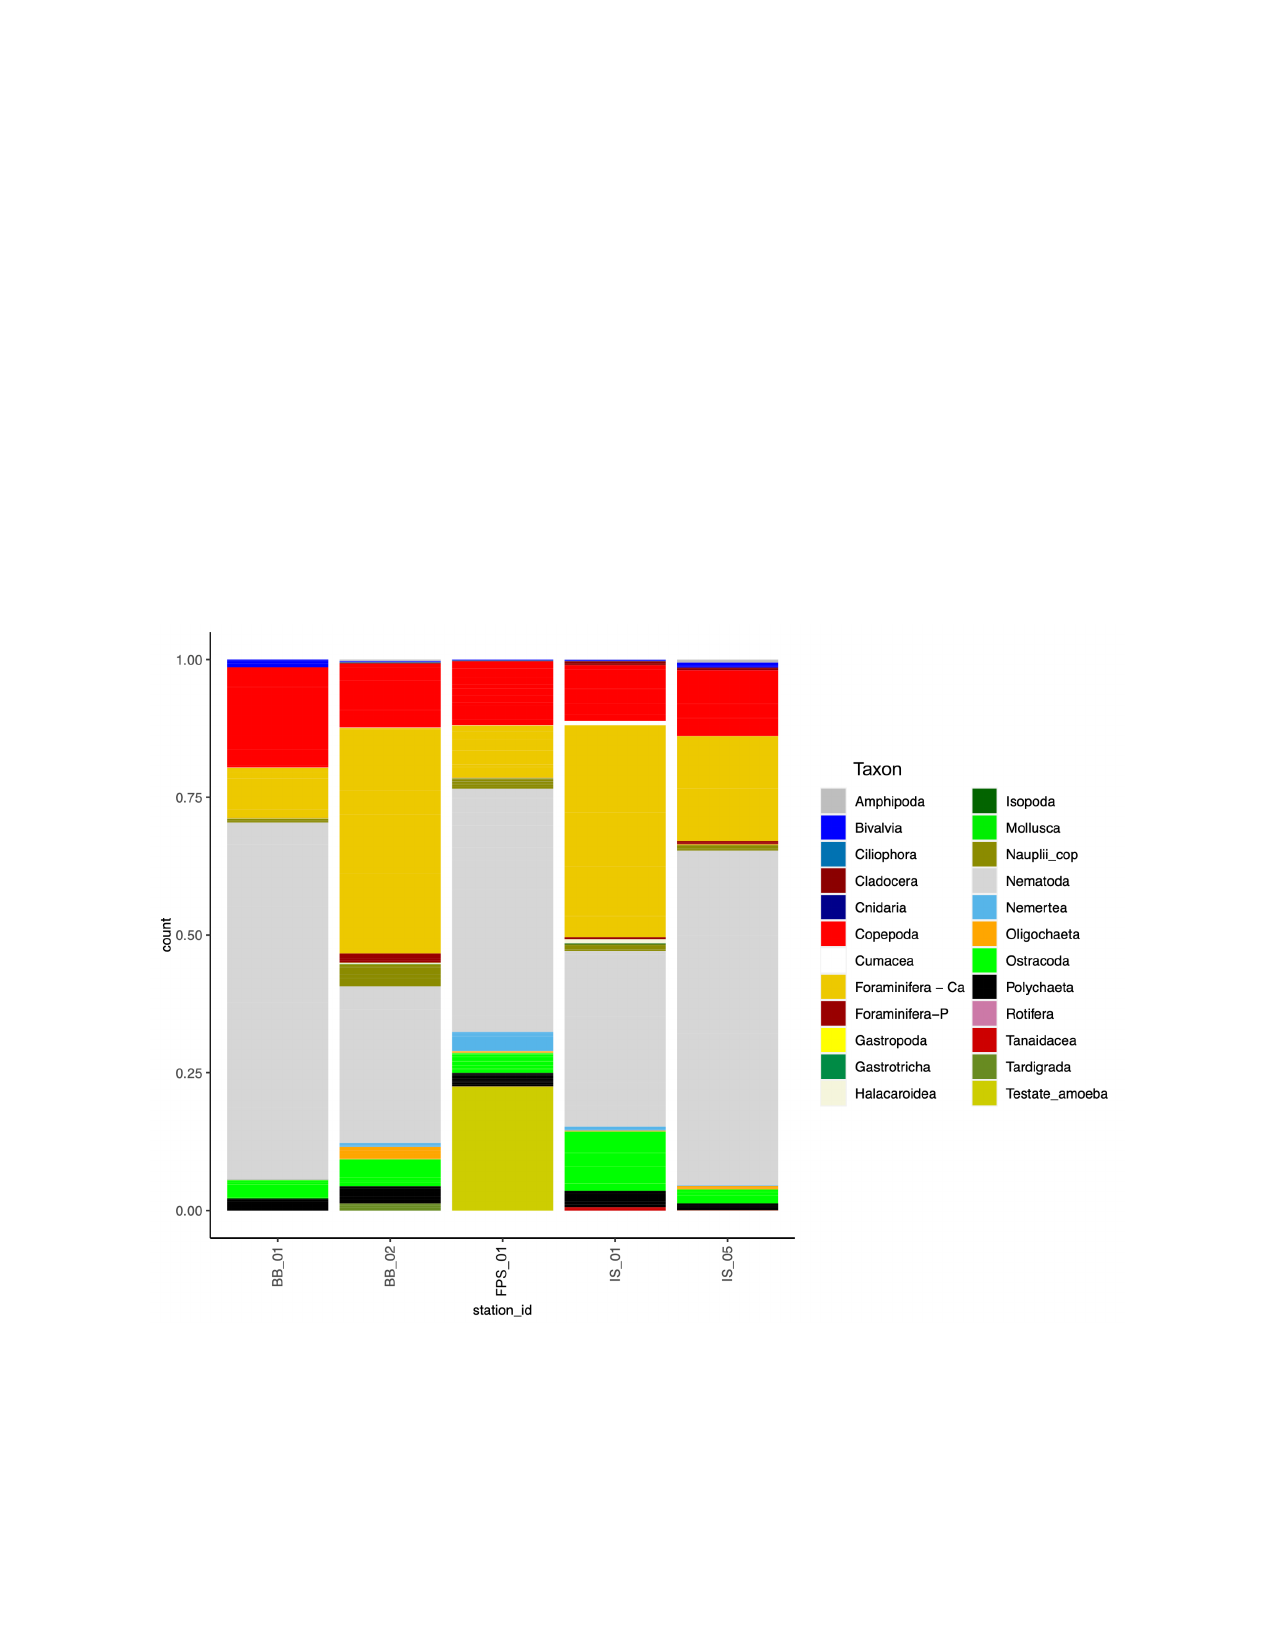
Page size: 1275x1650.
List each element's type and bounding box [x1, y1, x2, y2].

picture [150, 624, 1125, 1323]
